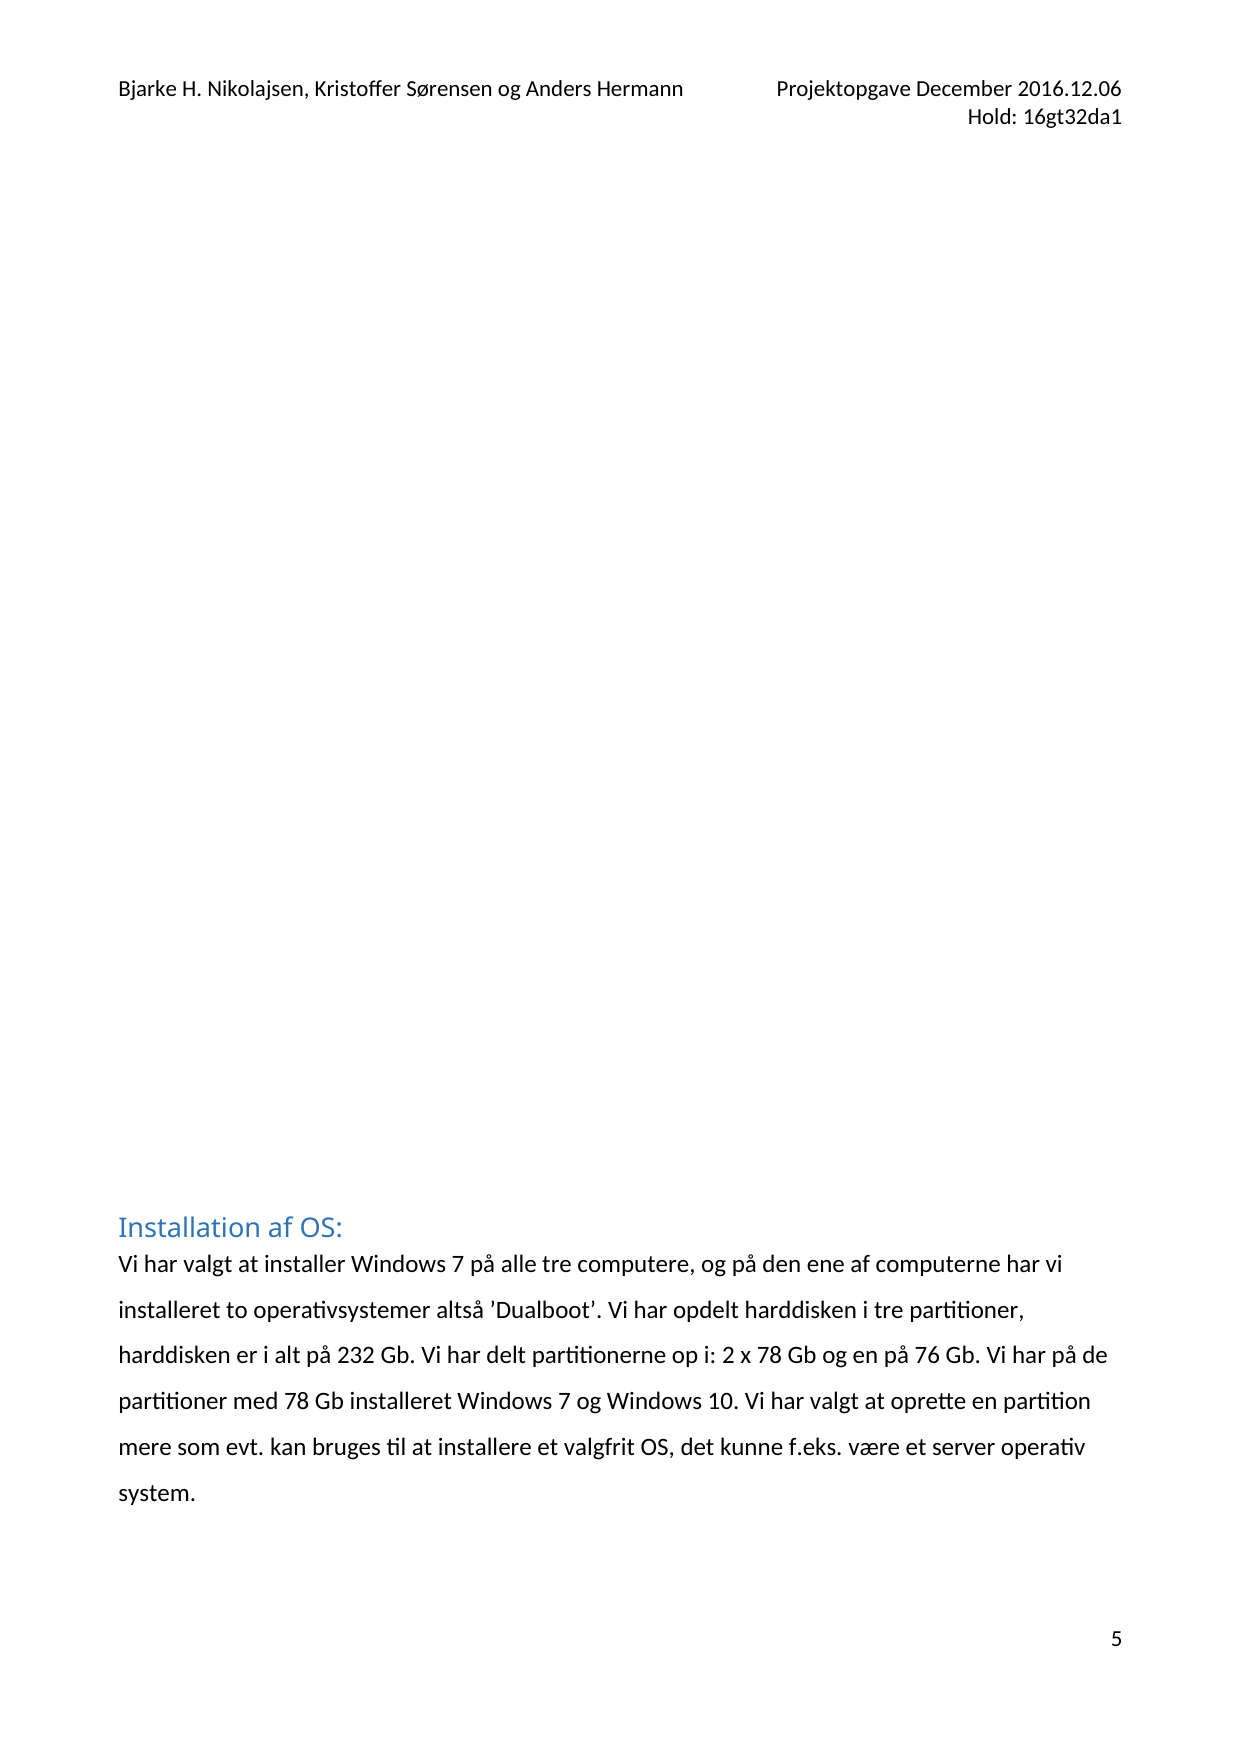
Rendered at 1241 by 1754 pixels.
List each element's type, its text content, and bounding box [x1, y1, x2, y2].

subtitle Installation af OS: [118, 1208, 1122, 1245]
text Vi har valgt at installer Windows 7 på alle tre computere, og på den ene af computerne har vi installeret to operativsystemer altså ’Dualboot’. Vi har opdelt harddisken i tre partitioner, harddisken er i alt på 232 Gb. Vi har delt partitionerne op i: 2 x 78 Gb og en på 76 Gb. Vi har på de partitioner med 78 Gb installeret Windows 7 og Windows 10. Vi har valgt at oprette en partition mere som evt. kan bruges til at installere et valgfrit OS, det kunne f.eks. være et server operativ system. [118, 1248, 1122, 1507]
